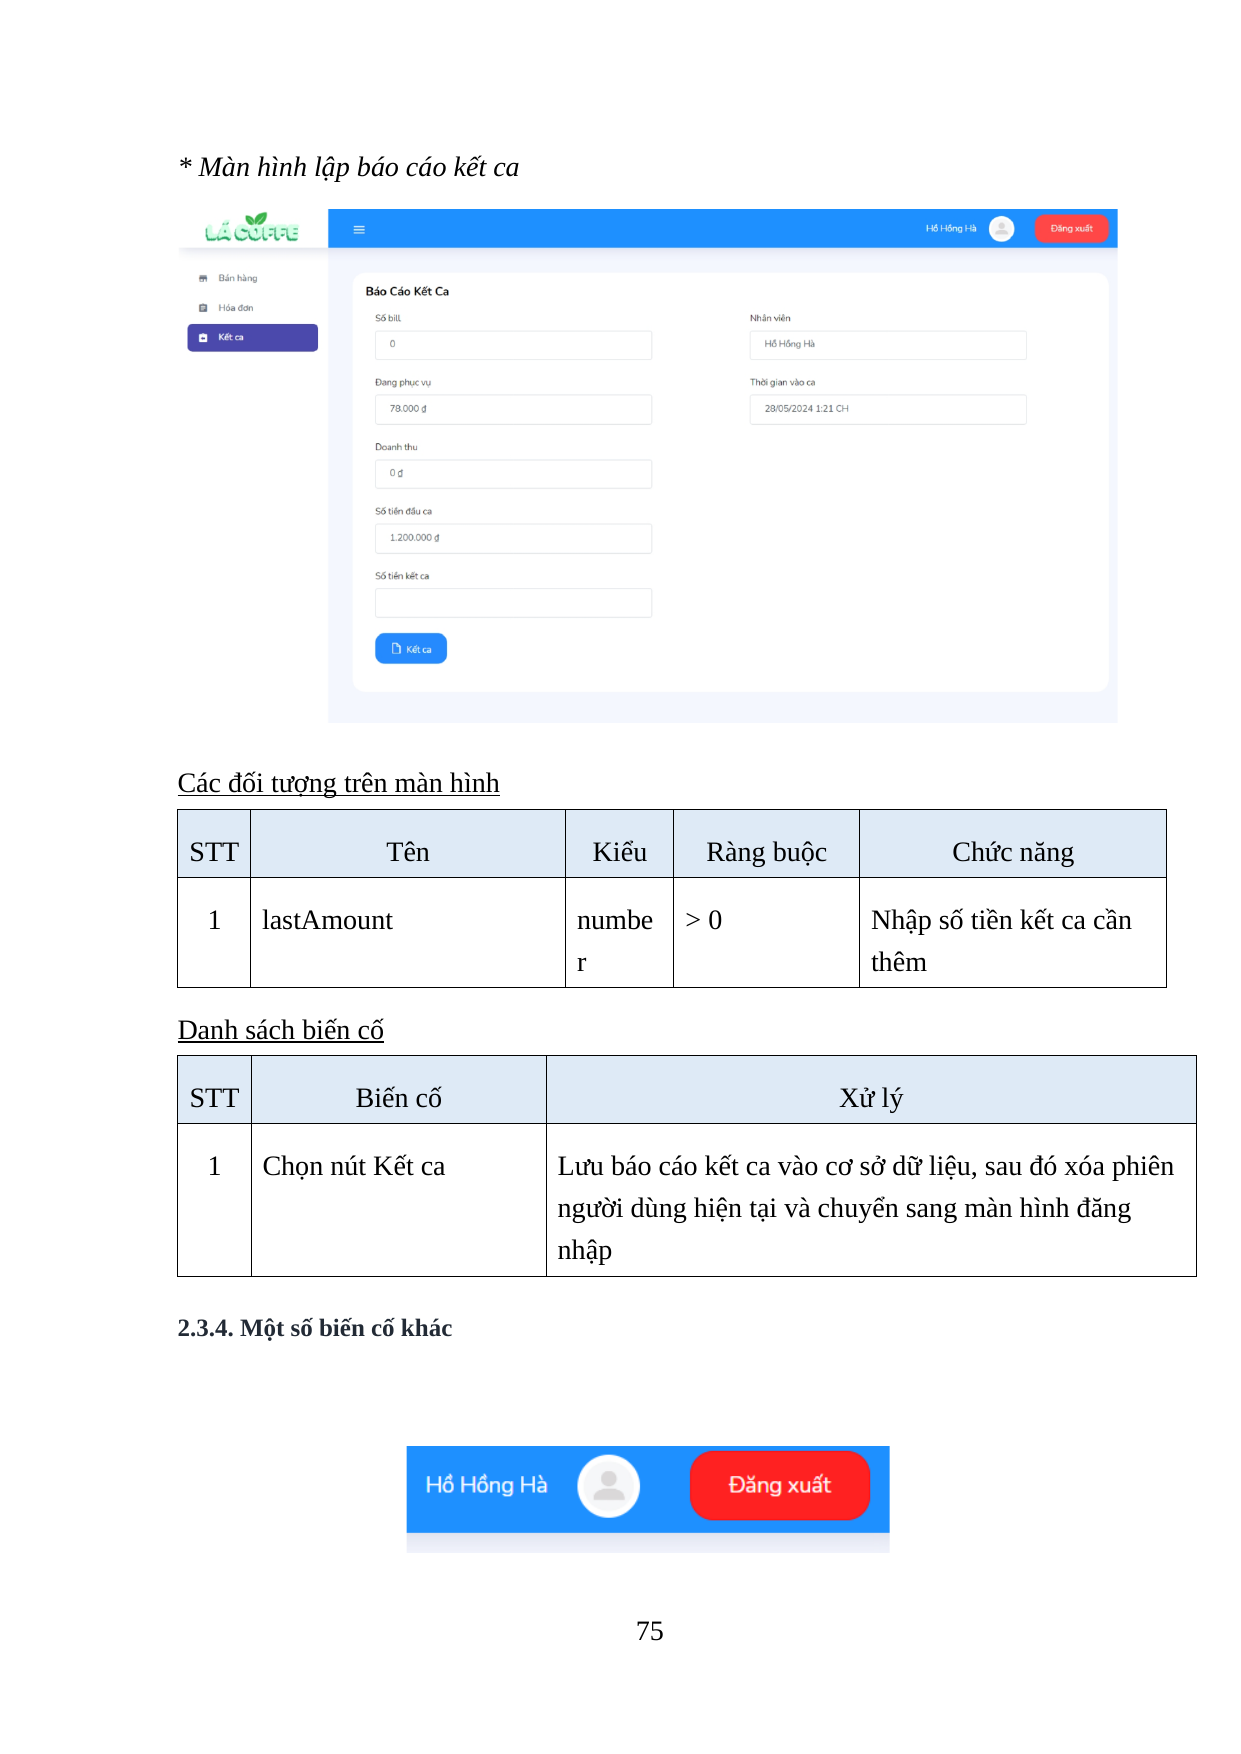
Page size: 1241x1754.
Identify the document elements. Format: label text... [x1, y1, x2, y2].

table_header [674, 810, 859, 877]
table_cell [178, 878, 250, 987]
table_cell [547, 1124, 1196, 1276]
text * Màn hình lập báo cáo kết ca [177, 151, 1122, 183]
text Danh sách biến cố [177, 1013, 1122, 1045]
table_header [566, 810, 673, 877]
picture [405, 1446, 889, 1553]
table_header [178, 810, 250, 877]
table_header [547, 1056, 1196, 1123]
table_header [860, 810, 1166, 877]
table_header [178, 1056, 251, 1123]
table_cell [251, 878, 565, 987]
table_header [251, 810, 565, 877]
subtitle 2.3.4. Một số biến cố khác [177, 1313, 1122, 1342]
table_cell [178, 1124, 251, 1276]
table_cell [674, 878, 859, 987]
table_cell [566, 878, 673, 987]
picture [177, 209, 1117, 722]
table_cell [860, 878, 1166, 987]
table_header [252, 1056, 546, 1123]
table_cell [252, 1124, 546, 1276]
